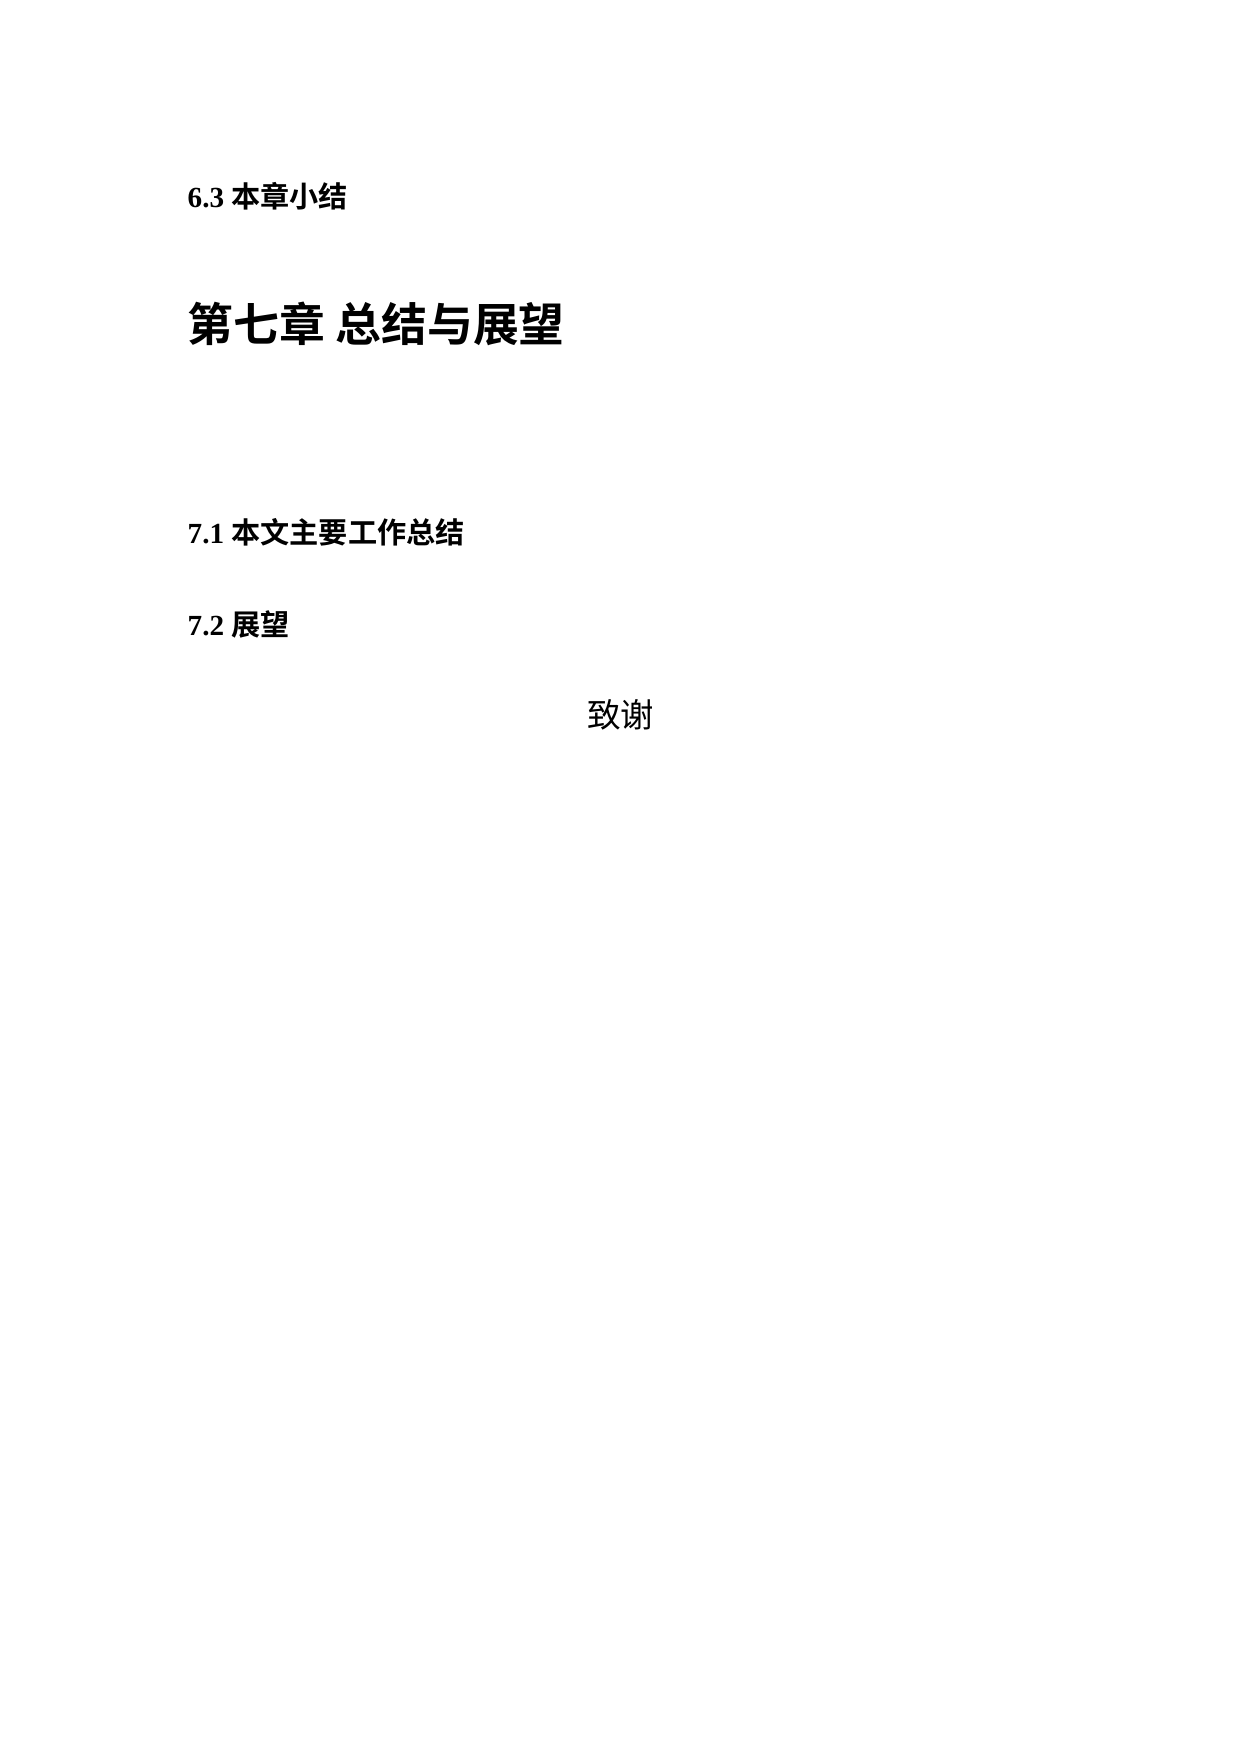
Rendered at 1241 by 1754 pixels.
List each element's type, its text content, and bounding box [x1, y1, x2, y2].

text 7.1 本文主要工作总结 [187, 498, 1053, 563]
text 6.3 本章小结 [187, 162, 1053, 227]
text 7.2 展望 [187, 590, 1053, 655]
subtitle 总结与展望 [187, 273, 1053, 370]
text 致谢 [187, 682, 1053, 747]
